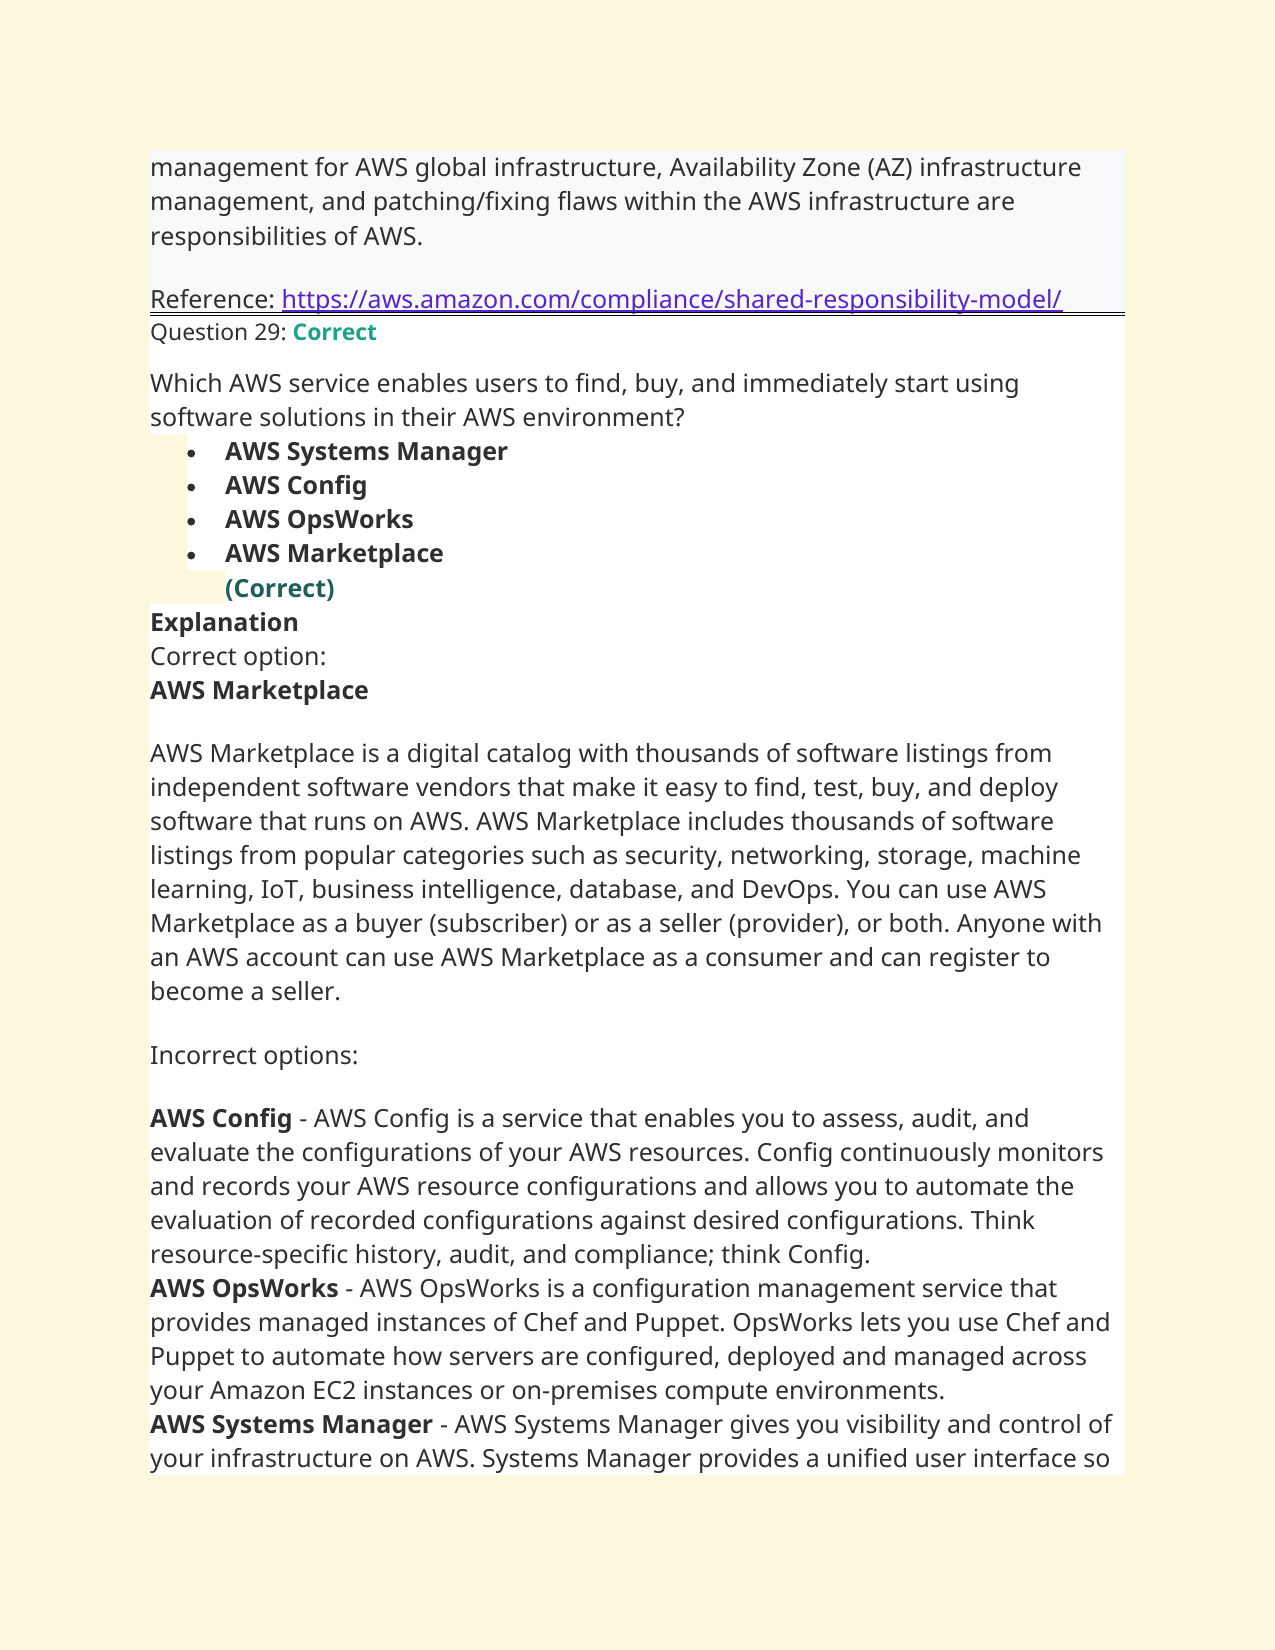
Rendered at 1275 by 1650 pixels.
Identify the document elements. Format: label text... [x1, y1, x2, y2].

list AWS Config [187, 468, 1125, 502]
text Reference: https://aws.amazon.com/compliance/shared-responsibility-model/ [150, 281, 1125, 312]
text Incorrect options: [150, 1037, 1125, 1071]
text Question 29: Correct [150, 316, 1125, 347]
text AWS OpsWorks - AWS OpsWorks is a configuration management service that provides managed instances of Chef and Puppet. OpsWorks lets you use Chef and Puppet to automate how servers are configured, deployed and managed across your Amazon EC2 instances or on-premises compute environments. [150, 1271, 1125, 1407]
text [150, 1407, 1125, 1475]
list AWS OpsWorks [187, 502, 1125, 536]
text AWS Marketplace [150, 672, 1125, 706]
subtitle Explanation [150, 604, 1125, 638]
text AWS Marketplace is a digital catalog with thousands of software listings from independent software vendors that make it easy to find, test, buy, and deploy software that runs on AWS. AWS Marketplace includes thousands of software listings from popular categories such as security, networking, storage, machine learning, IoT, business intelligence, database, and DevOps. You can use AWS Marketplace as a buyer (subscriber) or as a seller (provider), or both. Anyone with an AWS account can use AWS Marketplace as a consumer and can register to become a seller. [150, 736, 1125, 1008]
list AWS Marketplace [187, 536, 1125, 570]
text (Correct) [225, 570, 1125, 604]
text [150, 150, 1125, 252]
text Which AWS service enables users to find, buy, and immediately start using software solutions in their AWS environment? [150, 366, 1125, 434]
text AWS Config - AWS Config is a service that enables you to assess, audit, and evaluate the configurations of your AWS resources. Config continuously monitors and records your AWS resource configurations and allows you to automate the evaluation of recorded configurations against desired configurations. Think resource-specific history, audit, and compliance; think Config. [150, 1101, 1125, 1271]
list AWS Systems Manager [187, 434, 1125, 468]
text Correct option: [150, 638, 1125, 672]
